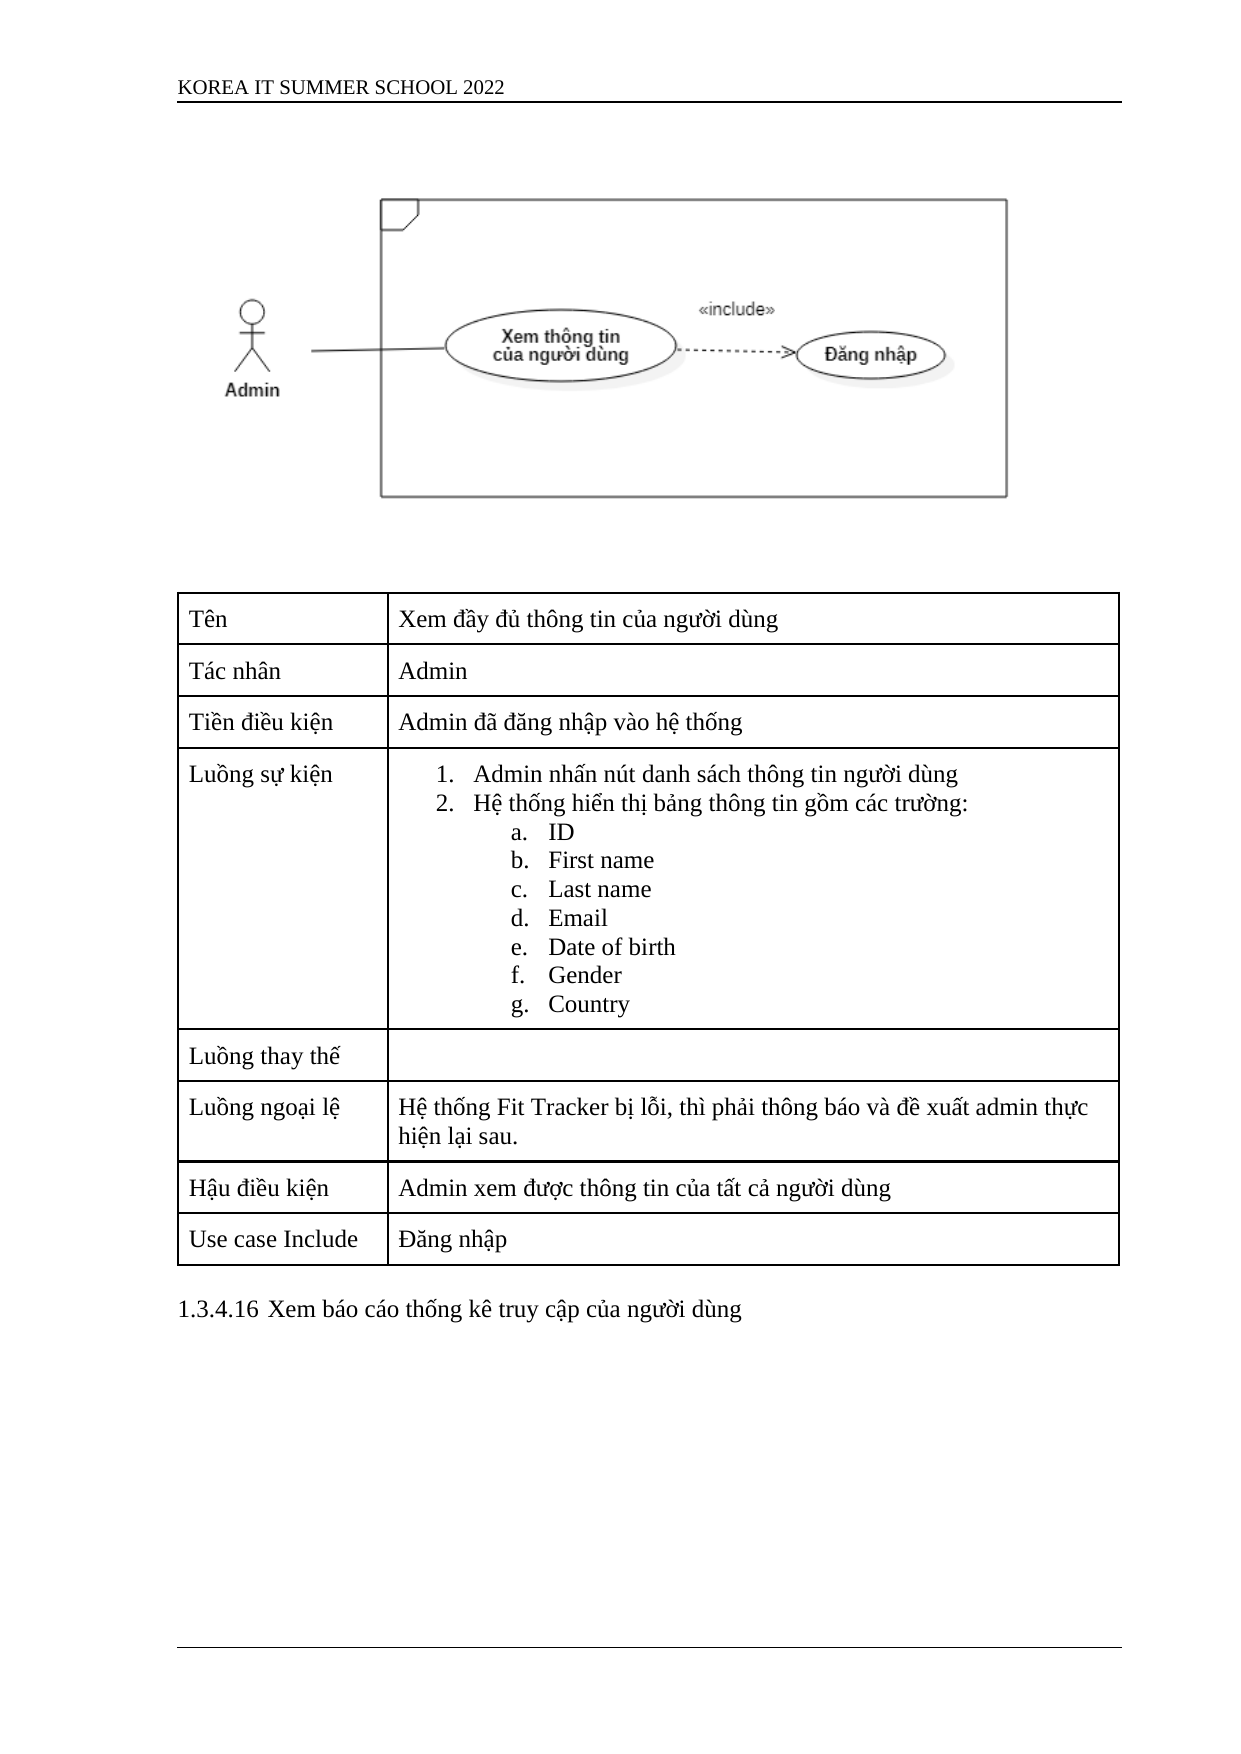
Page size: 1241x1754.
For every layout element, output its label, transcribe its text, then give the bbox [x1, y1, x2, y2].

table_header Xem đầy đủ thông tin của người dùng [389, 594, 1118, 643]
table_header Tên [179, 594, 387, 643]
table_cell Hệ thống Fit Tracker bị lỗi, thì phải thông báo và đề xuất admin thực hiện lại sau. [389, 1082, 1118, 1160]
table_cell Admin đã đăng nhập vào hệ thống [389, 697, 1118, 747]
table_cell Luồng thay thế [179, 1030, 387, 1080]
table_cell Luồng ngoại lệ [179, 1082, 387, 1160]
table_cell Admin xem được thông tin của tất cả người dùng [389, 1163, 1118, 1212]
table_cell Hậu điều kiện [179, 1163, 387, 1212]
table_cell [389, 1030, 1118, 1080]
table_cell Admin nhấn nút danh sách thông tin người dùng Hệ thống hiển thị bảng thông tin gồm các trường: ID First name Last name Email Date of birth Gender Country [389, 749, 1118, 1028]
table_cell Tác nhân [179, 645, 387, 695]
table_cell Luồng sự kiện [179, 749, 387, 1028]
picture [177, 150, 1122, 592]
table_cell Tiền điều kiện [179, 697, 387, 747]
table_cell Đăng nhập [389, 1214, 1118, 1264]
list Xem báo cáo thống kê truy cập của người dùng [177, 1294, 1122, 1323]
table_cell Use case Include [179, 1214, 387, 1264]
table_cell Admin [389, 645, 1118, 695]
